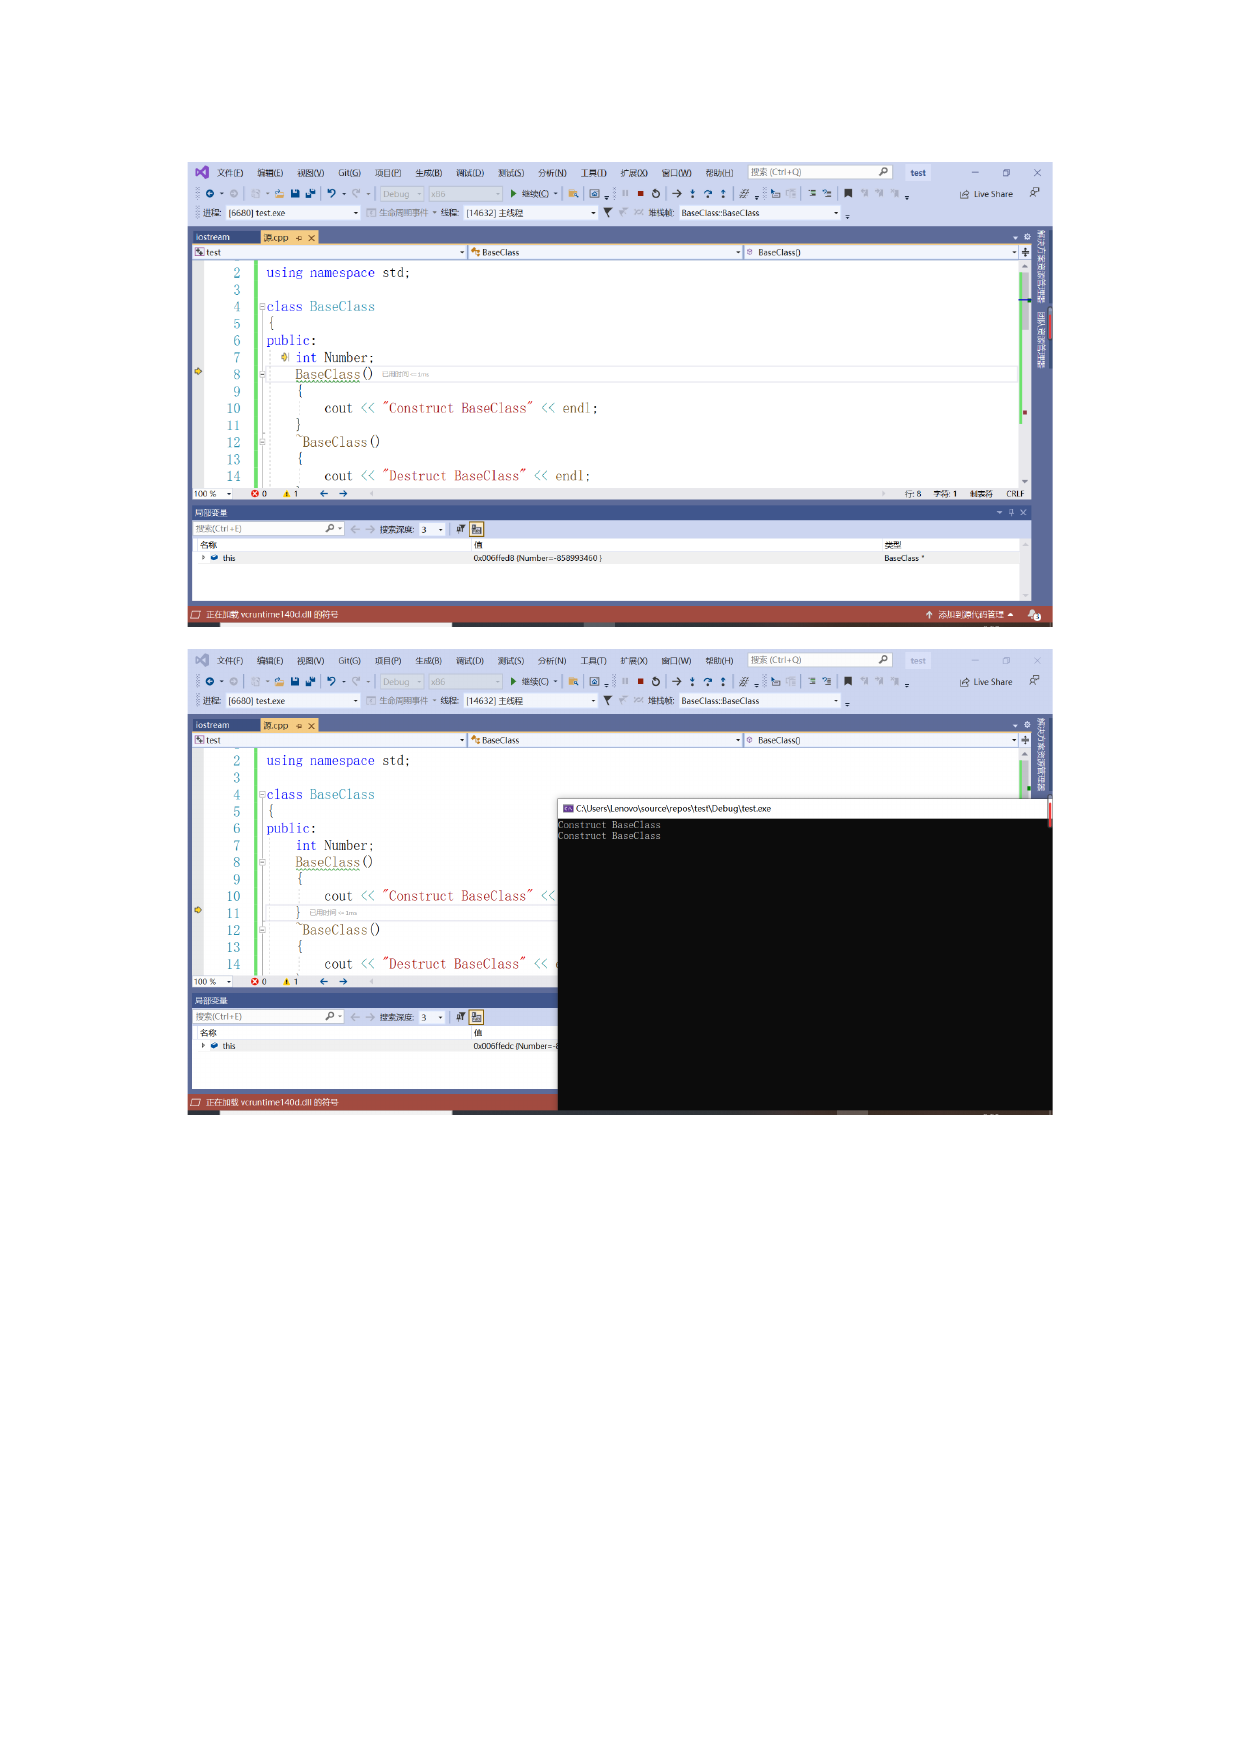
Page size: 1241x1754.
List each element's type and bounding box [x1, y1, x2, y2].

picture [187, 649, 1053, 1115]
picture [187, 162, 1053, 627]
